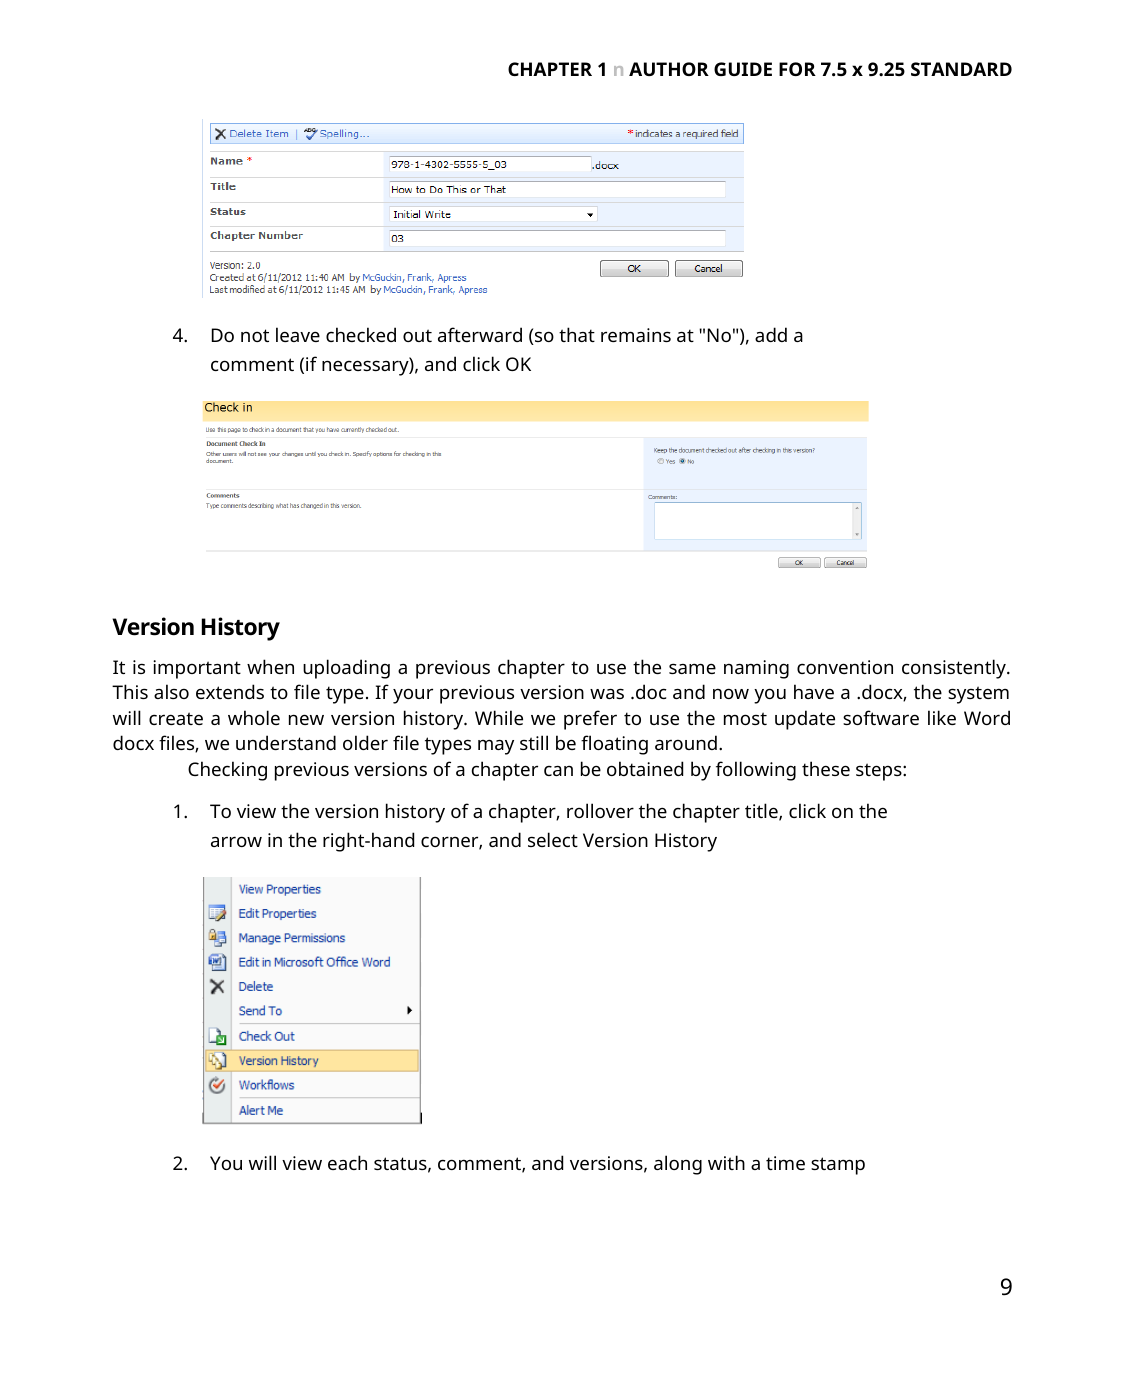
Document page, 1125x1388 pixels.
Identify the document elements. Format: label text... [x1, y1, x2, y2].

subtitle Version History [112, 610, 1012, 642]
picture [202, 119, 753, 298]
text It is important when uploading a previous chapter to use the same naming convention consistently. This also extends to file type. If your previous version was .doc and now you have a .docx, the system will create a whole new version history. While we prefer to use the most update software like Word docx files, we understand older file types may still be floating around. [112, 654, 1012, 756]
picture [202, 401, 869, 570]
list You will view each status, comment, and versions, along with a time stamp [172, 1151, 892, 1176]
list To view the version history of a chapter, rollover the chapter title, click on the arrow in the right-hand corner, and select Version History [172, 798, 892, 853]
picture [202, 877, 422, 1126]
list Do not leave checked out afterward (so that remains at "No"), add a comment (if necessary), and click OK [172, 322, 892, 377]
text Checking previous versions of a chapter can be obtained by following these steps: [112, 756, 1012, 782]
